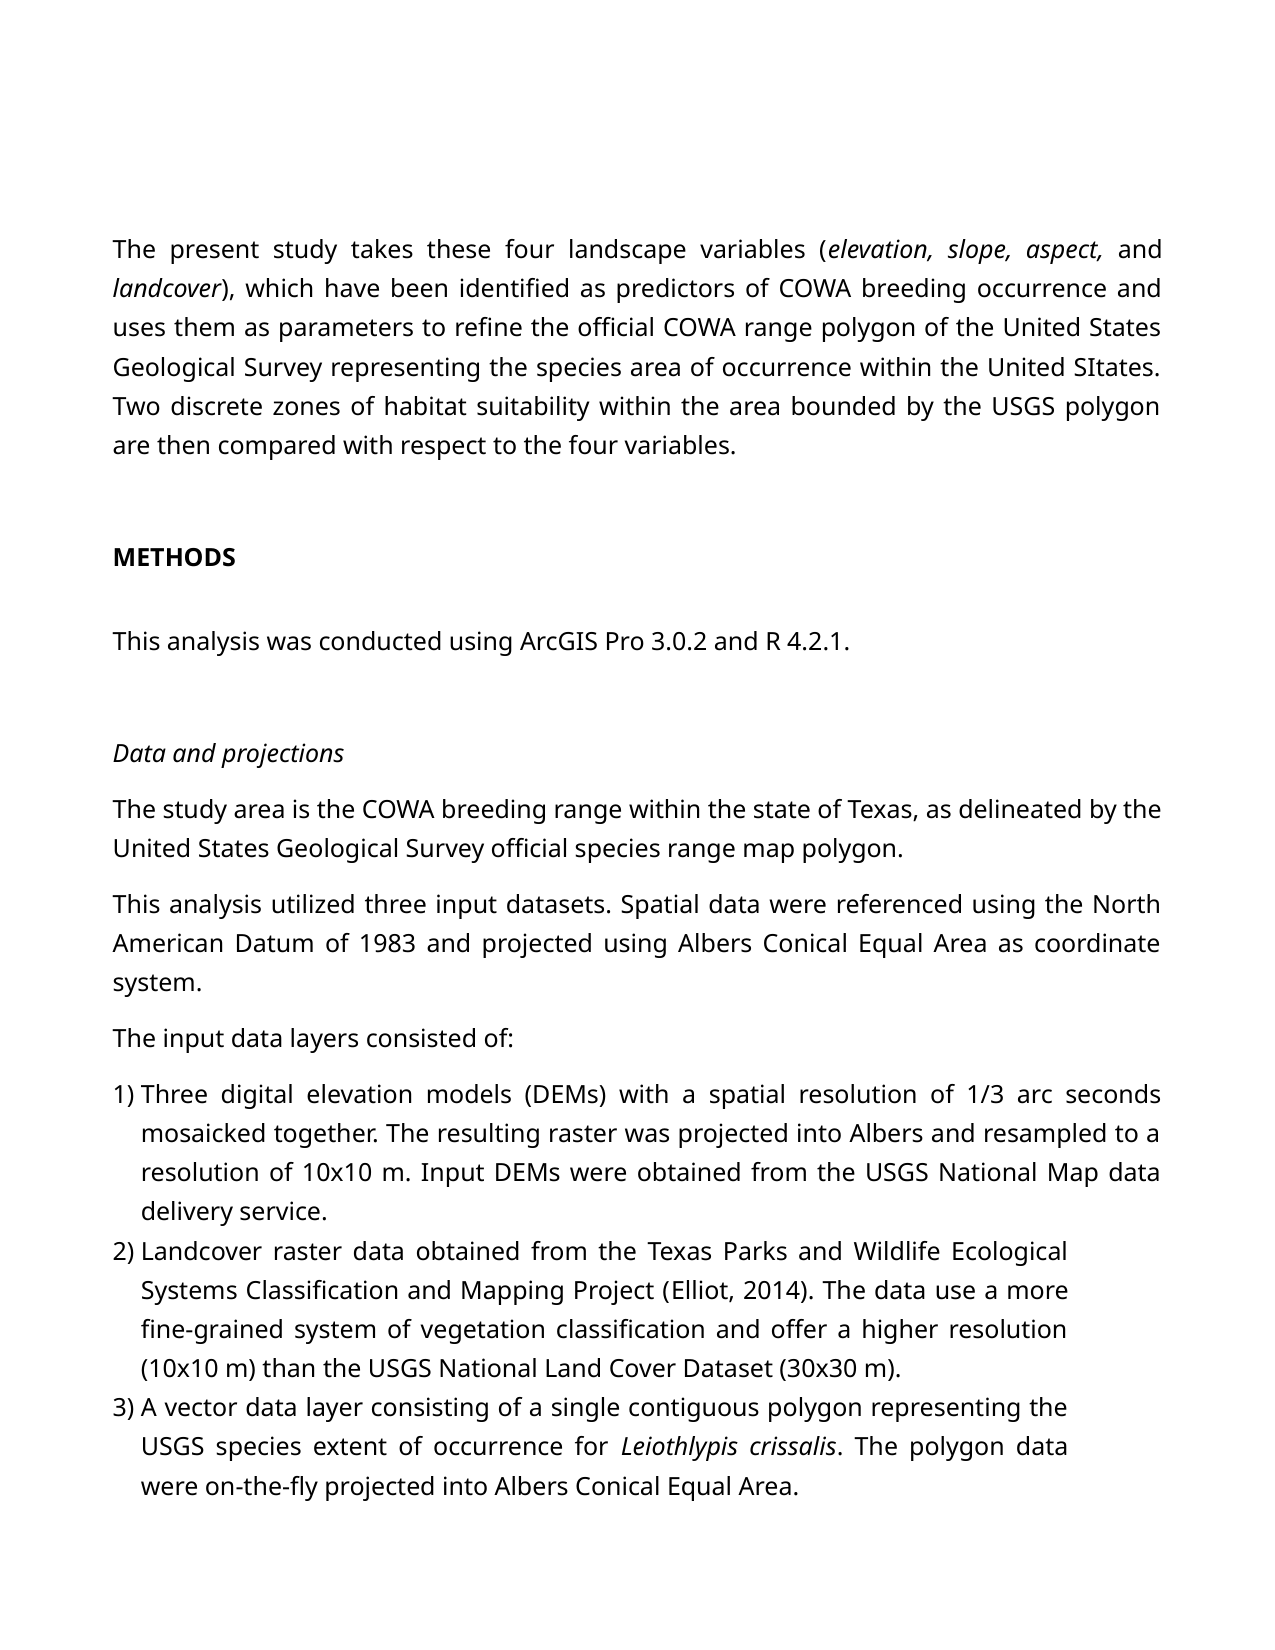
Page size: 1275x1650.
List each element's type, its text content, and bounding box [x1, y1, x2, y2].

text METHODS [112, 539, 1162, 573]
list Three digital elevation models (DEMs) with a spatial resolution of 1/3 arc seconds mosaicked together. The resulting raster was projected into Albers and resampled to a resolution of 10x10 m. Input DEMs were obtained from the USGS National Map data delivery service. [112, 1076, 1162, 1228]
list A vector data layer consisting of a single contiguous polygon representing the USGS species extent of occurrence for Leiothlypis crissalis. The polygon data were on-the-fly projected into Albers Conical Equal Area. [112, 1390, 1069, 1502]
text The present study takes these four landscape variables (elevation, slope, aspect, and landcover), which have been identified as predictors of COWA breeding occurrence and uses them as parameters to refine the official COWA range polygon of the United States Geological Survey representing the species area of occurrence within the United SItates. Two discrete zones of habitat suitability within the area bounded by the USGS polygon are then compared with respect to the four variables. [112, 232, 1162, 462]
text The study area is the COWA breeding range within the state of Texas, as delineated by the United States Geological Survey official species range map polygon. [112, 791, 1162, 865]
list Landcover raster data obtained from the Texas Parks and Wildlife Ecological Systems Classification and Mapping Project (. The data use a more fine-grained system of vegetation classification and offer a higher resolution (10x10 m) than the USGS National Land Cover Dataset (30x30 m). [112, 1233, 1069, 1385]
text Data and projections [112, 736, 1162, 770]
text This analysis was conducted using ArcGIS Pro 3.0.2 and R 4.2.1. [112, 624, 1162, 658]
text The input data layers consisted of: [112, 1021, 1162, 1055]
text This analysis utilized three input datasets. Spatial data were referenced using the North American Datum of 1983 and projected using Albers Conical Equal Area as coordinate system. [112, 886, 1162, 999]
